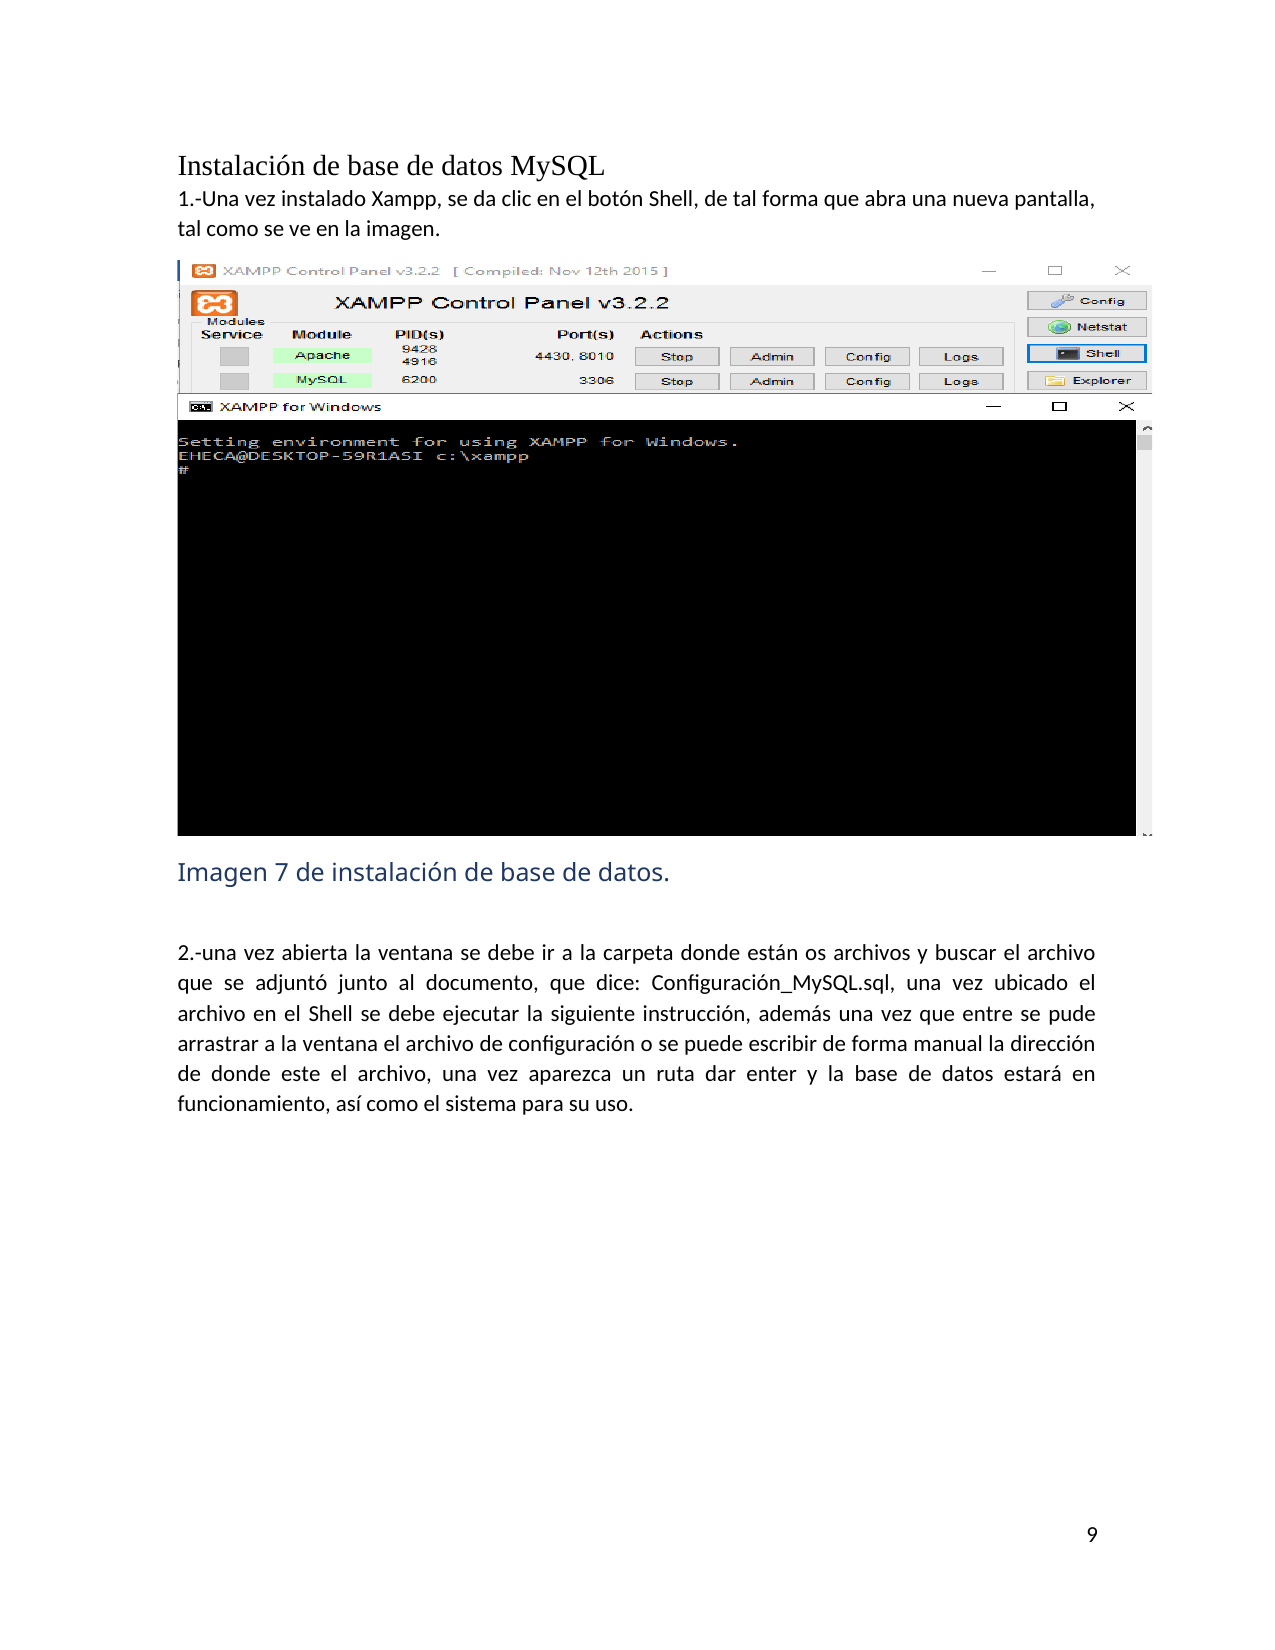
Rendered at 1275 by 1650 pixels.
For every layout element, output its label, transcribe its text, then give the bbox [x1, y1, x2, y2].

subtitle Imagen 7 de instalación de base de datos. [177, 855, 1098, 889]
text 1.-Una vez instalado Xampp, se da clic en el botón Shell, de tal forma que abra una nueva pantalla, tal como se ve en la imagen. [177, 184, 1098, 242]
picture [177, 260, 1153, 836]
text 2.-una vez abierta la ventana se debe ir a la carpeta donde están os archivos y buscar el archivo que se adjuntó junto al documento, que dice: Configuración_MySQL.sql, una vez ubicado el archivo en el Shell se debe ejecutar la siguiente instrucción, además una vez que entre se pude arrastrar a la ventana el archivo de configuración o se puede escribir de forma manual la dirección de donde este el archivo, una vez aparezca un ruta dar enter y la base de datos estará en funcionamiento, así como el sistema para su uso. [177, 938, 1098, 1117]
subtitle Instalación de base de datos MySQL [177, 148, 1098, 181]
